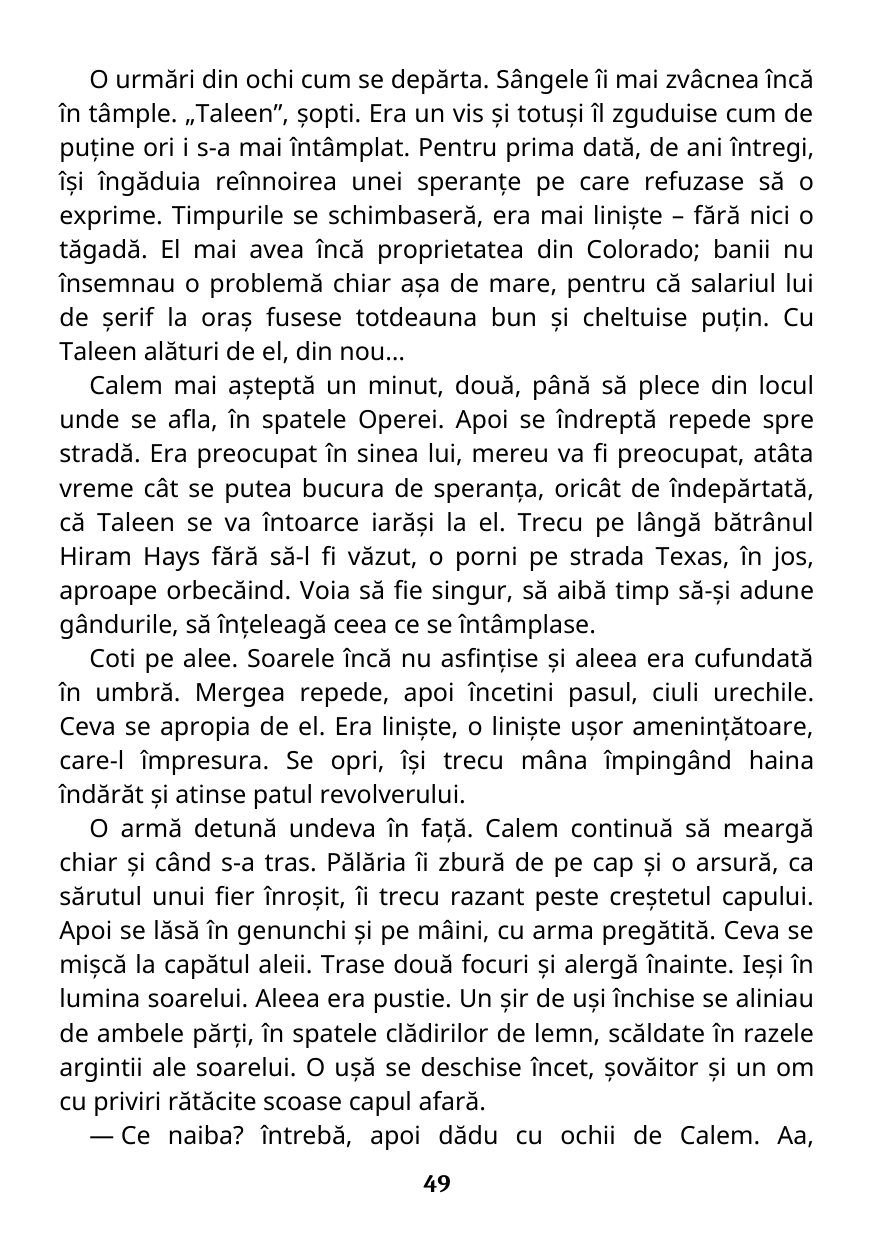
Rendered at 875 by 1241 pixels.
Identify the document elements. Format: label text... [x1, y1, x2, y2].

text Calem mai aşteptă un minut, două, până să plece din locul unde se afla, în spatele Operei. Apoi se îndreptă repede spre stradă. Era preocupat în sinea lui, mereu va fi preocupat, atâta vreme cât se putea bucura de speranţa, oricât de îndepărtată, că Taleen se va întoarce iarăşi la el. Trecu pe lângă bătrânul Hiram Hays fără să-l fi văzut, o porni pe strada Texas, în jos, aproape orbecăind. Voia să fie singur, să aibă timp să-şi adune gândurile, să înţeleagă ceea ce se întâmplase. [59, 368, 815, 641]
text O armă detună undeva în faţă. Calem continuă să meargă chiar şi când s-a tras. Pălăria îi zbură de pe cap şi o arsură, ca sărutul unui fier înroşit, îi trecu razant peste creştetul capului. Apoi se lăsă în genunchi şi pe mâini, cu arma pregătită. Ceva se mişcă la capătul aleii. Trase două focuri şi alergă înainte. Ieşi în lumina soarelui. Aleea era pustie. Un şir de uşi închise se aliniau de ambele părţi, în spatele clădirilor de lemn, scăldate în razele argintii ale soarelui. O uşă se deschise încet, şovăitor şi un om cu priviri rătăcite scoase capul afară. [59, 811, 815, 1117]
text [59, 1117, 815, 1151]
text Coti pe alee. Soarele încă nu asfinţise şi aleea era cufundată în umbră. Mergea repede, apoi încetini pasul, ciuli urechile. Ceva se apropia de el. Era linişte, o linişte uşor ameninţătoare, care-l împresura. Se opri, îşi trecu mâna împingând haina îndărăt şi atinse patul revolverului. [59, 641, 815, 811]
text O urmări din ochi cum se depărta. Sângele îi mai zvâcnea încă în tâmple. „Taleen”, şopti. Era un vis şi totuşi îl zguduise cum de puţine ori i s-a mai întâmplat. Pentru prima dată, de ani întregi, îşi îngăduia reînnoirea unei speranţe pe care refuzase să o exprime. Timpurile se schimbaseră, era mai linişte – fără nici o tăgadă. El mai avea încă proprietatea din Colorado; banii nu însemnau o problemă chiar aşa de mare, pentru că salariul lui de şerif la oraş fusese totdeauna bun şi cheltuise puţin. Cu Taleen alături de el, din nou… [59, 61, 815, 368]
